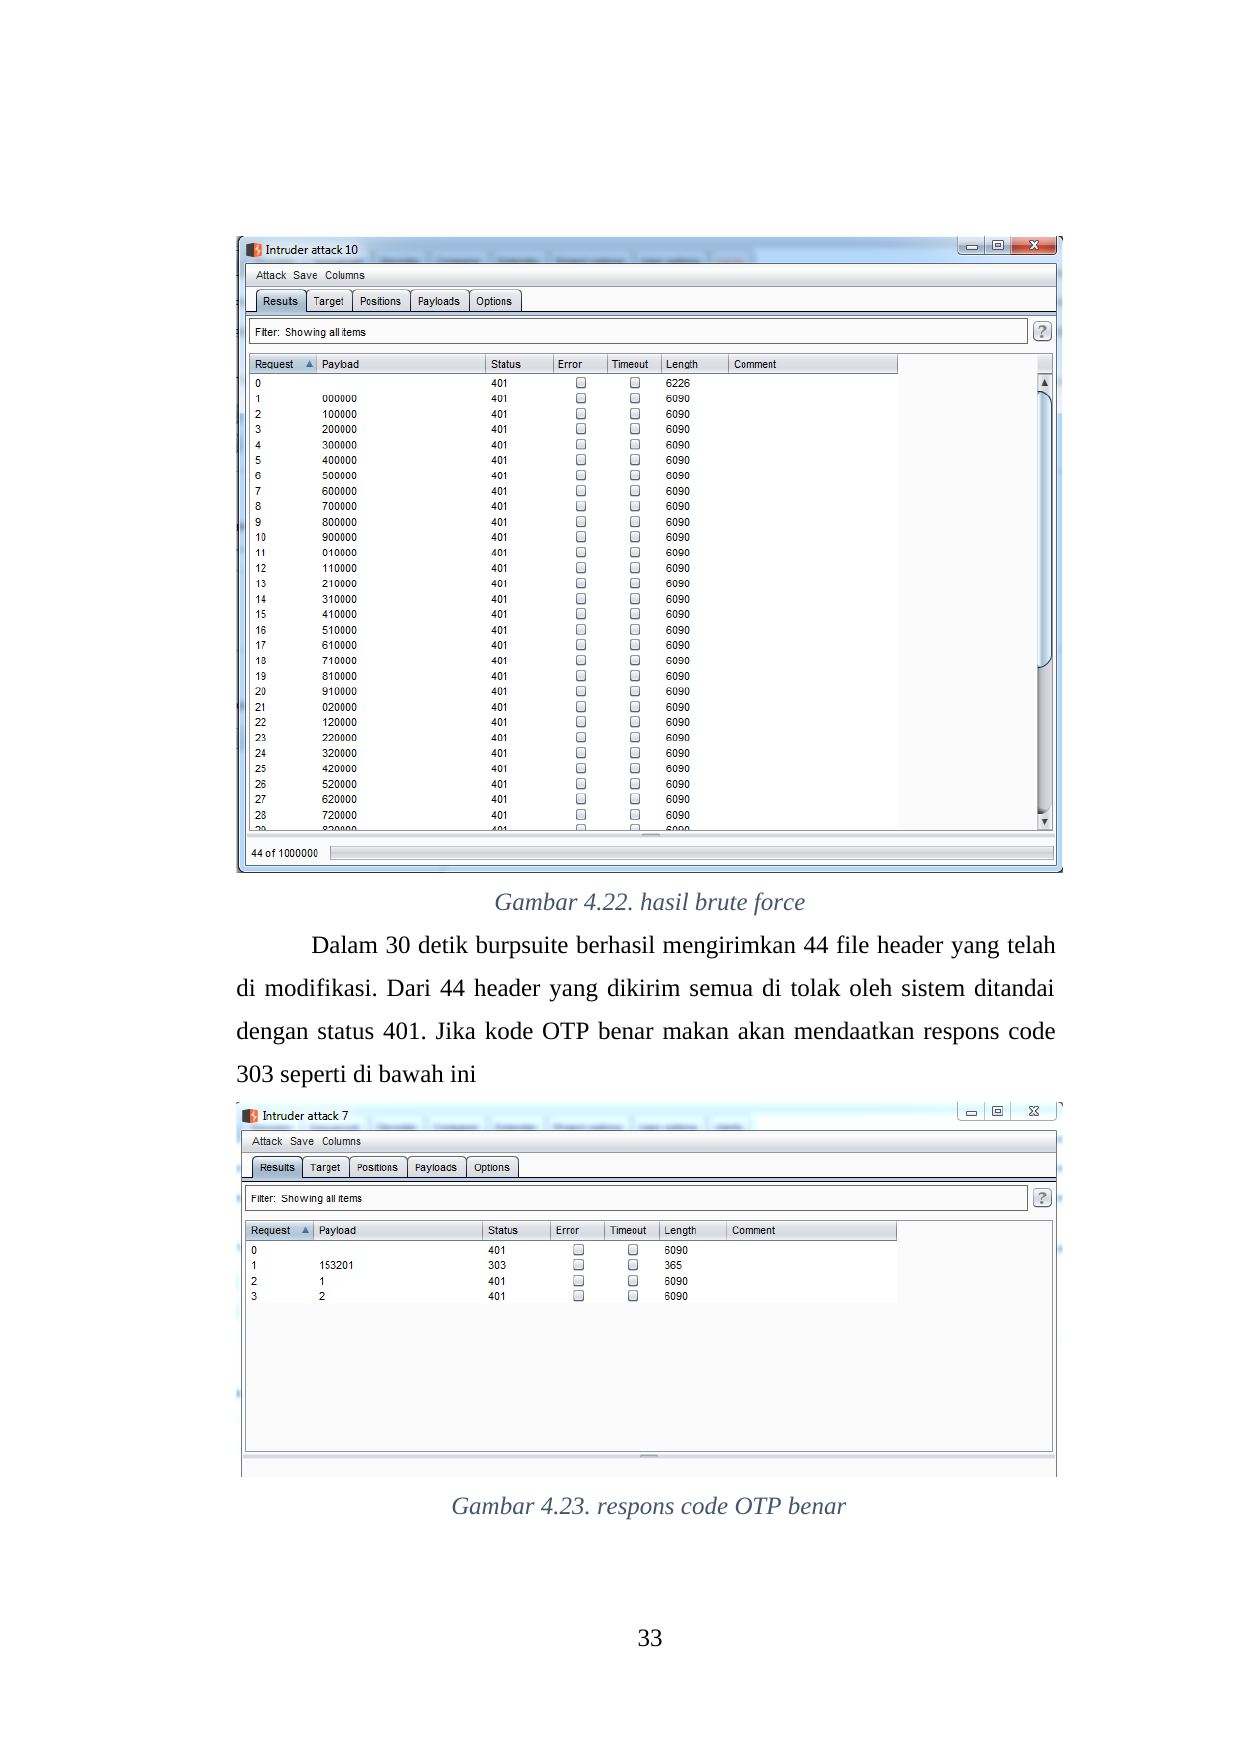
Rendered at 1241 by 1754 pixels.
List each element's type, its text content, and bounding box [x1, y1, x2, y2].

picture [236, 236, 1063, 873]
picture [236, 1102, 1063, 1477]
text Dalam 30 detik burpsuite berhasil mengirimkan 44 file header yang telah di modifikasi. Dari 44 header yang dikirim semua di tolak oleh sistem ditandai dengan status 401. Jika kode OTP benar makan akan mendaatkan respons code 303 seperti di bawah ini [236, 930, 1056, 1088]
